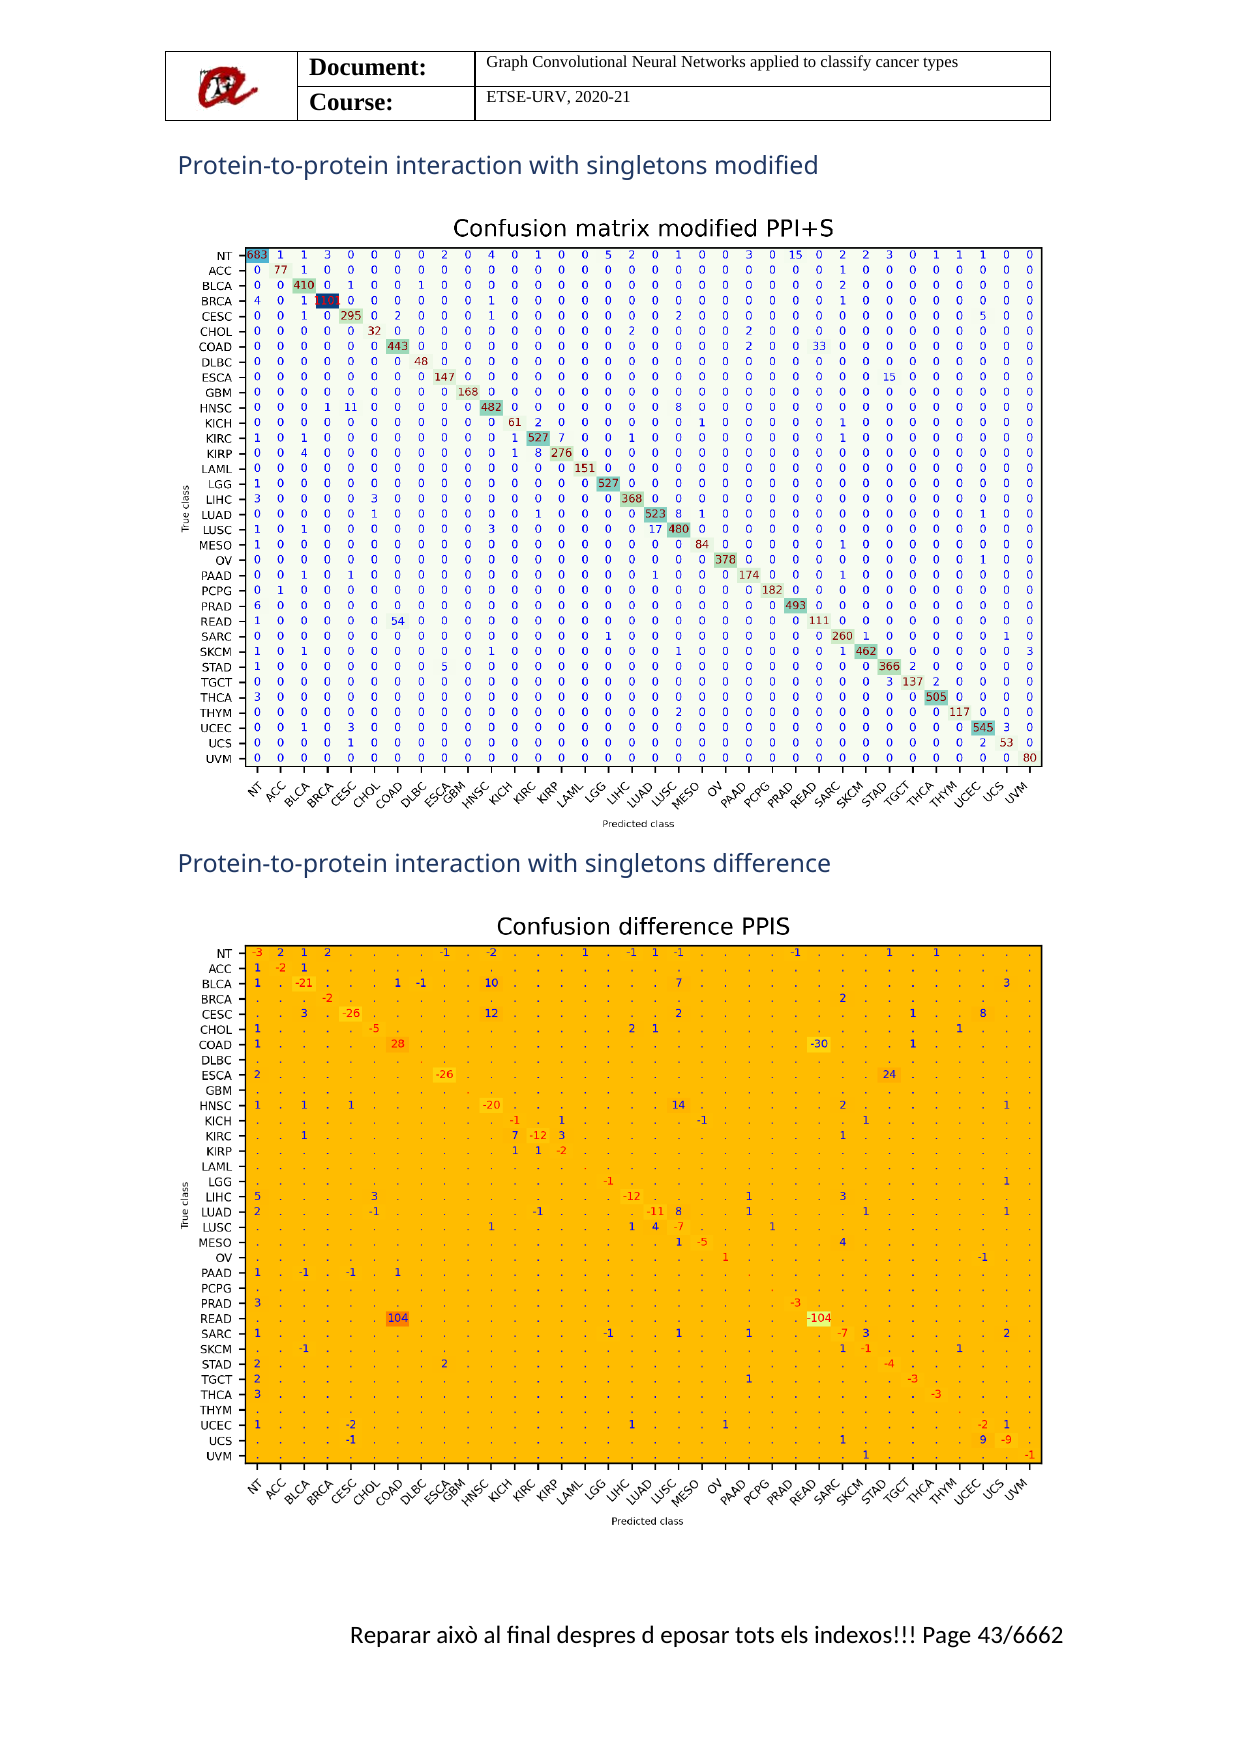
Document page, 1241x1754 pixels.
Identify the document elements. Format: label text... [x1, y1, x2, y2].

subtitle Protein-to-protein interaction with singletons modified [177, 148, 1063, 182]
picture [177, 181, 1062, 846]
text Protein-to-protein interaction with singletons difference [177, 846, 1063, 879]
picture [195, 63, 261, 111]
picture [177, 879, 1062, 1543]
